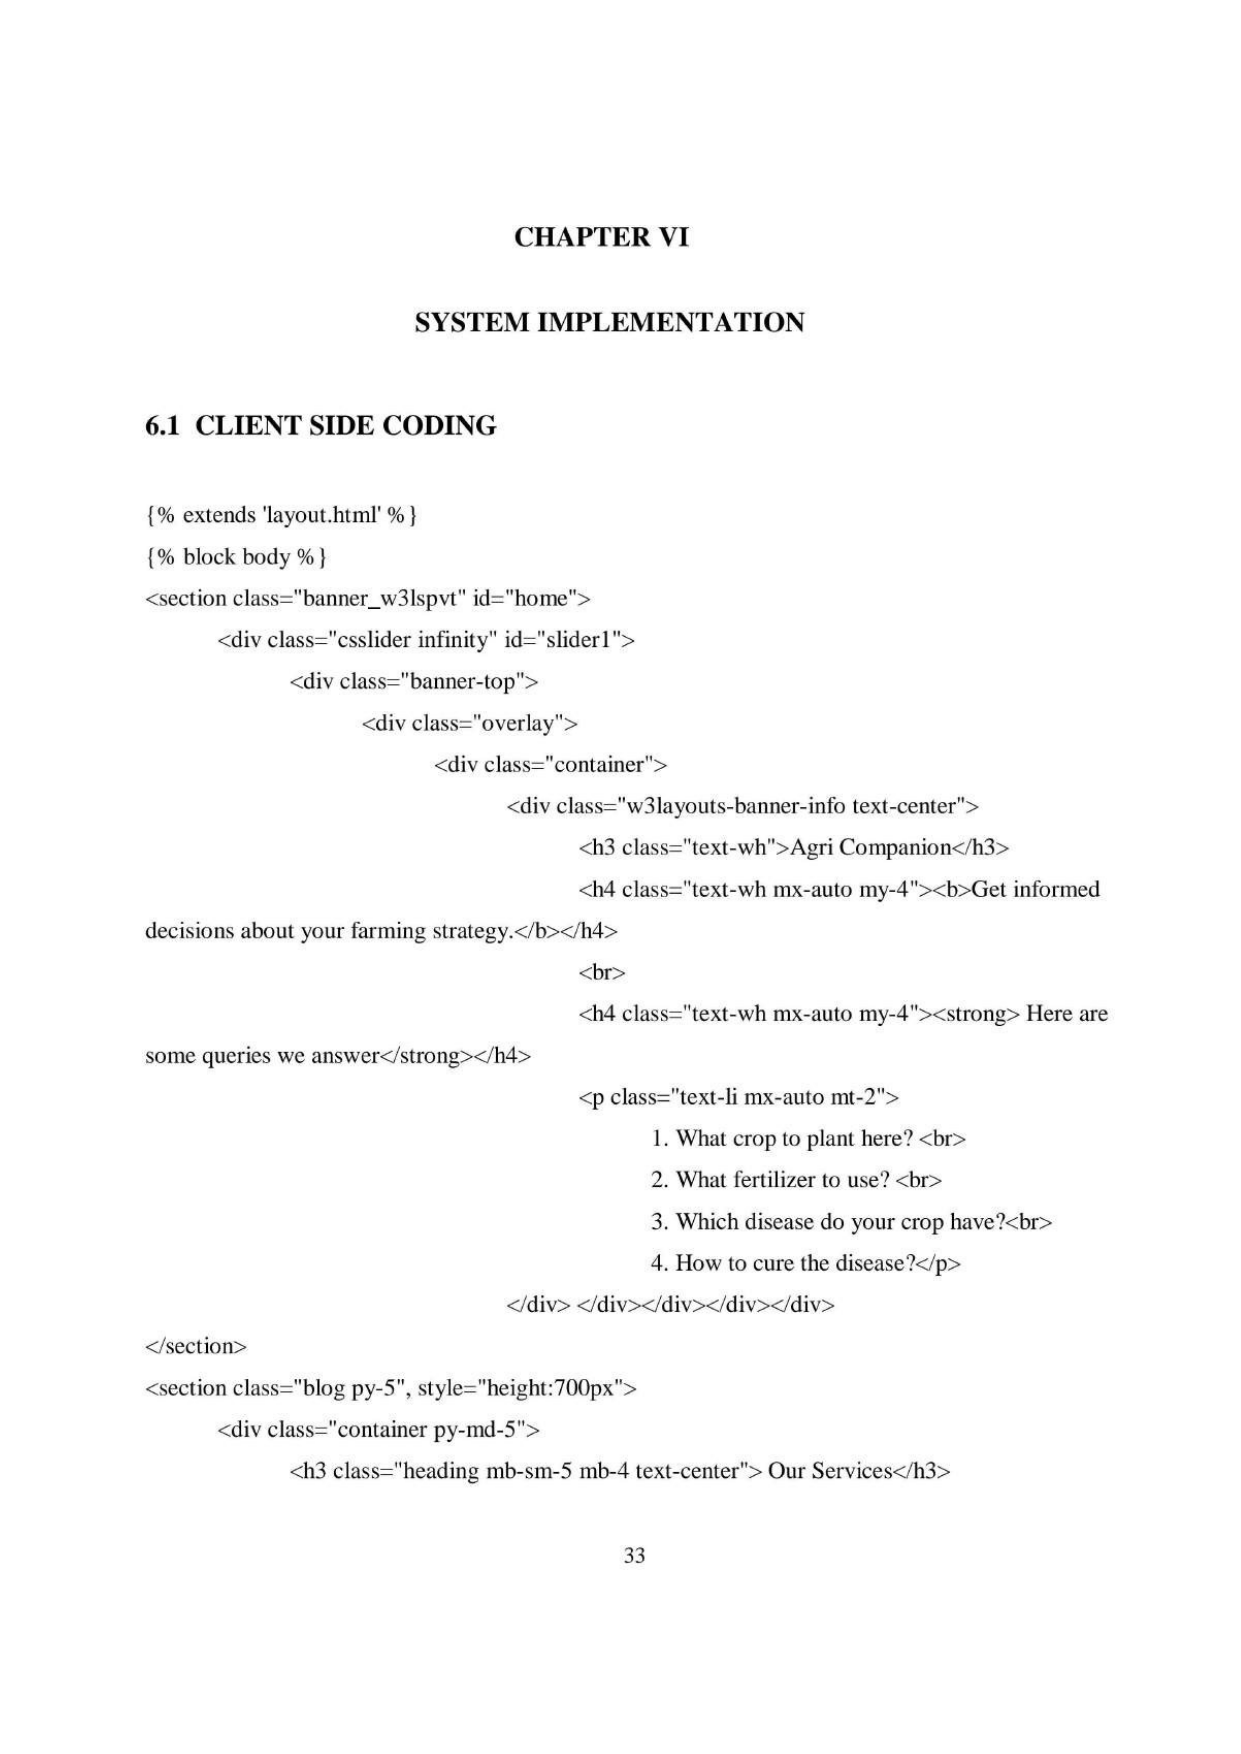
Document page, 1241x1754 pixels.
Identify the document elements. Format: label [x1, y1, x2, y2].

picture [141, 225, 1115, 1570]
